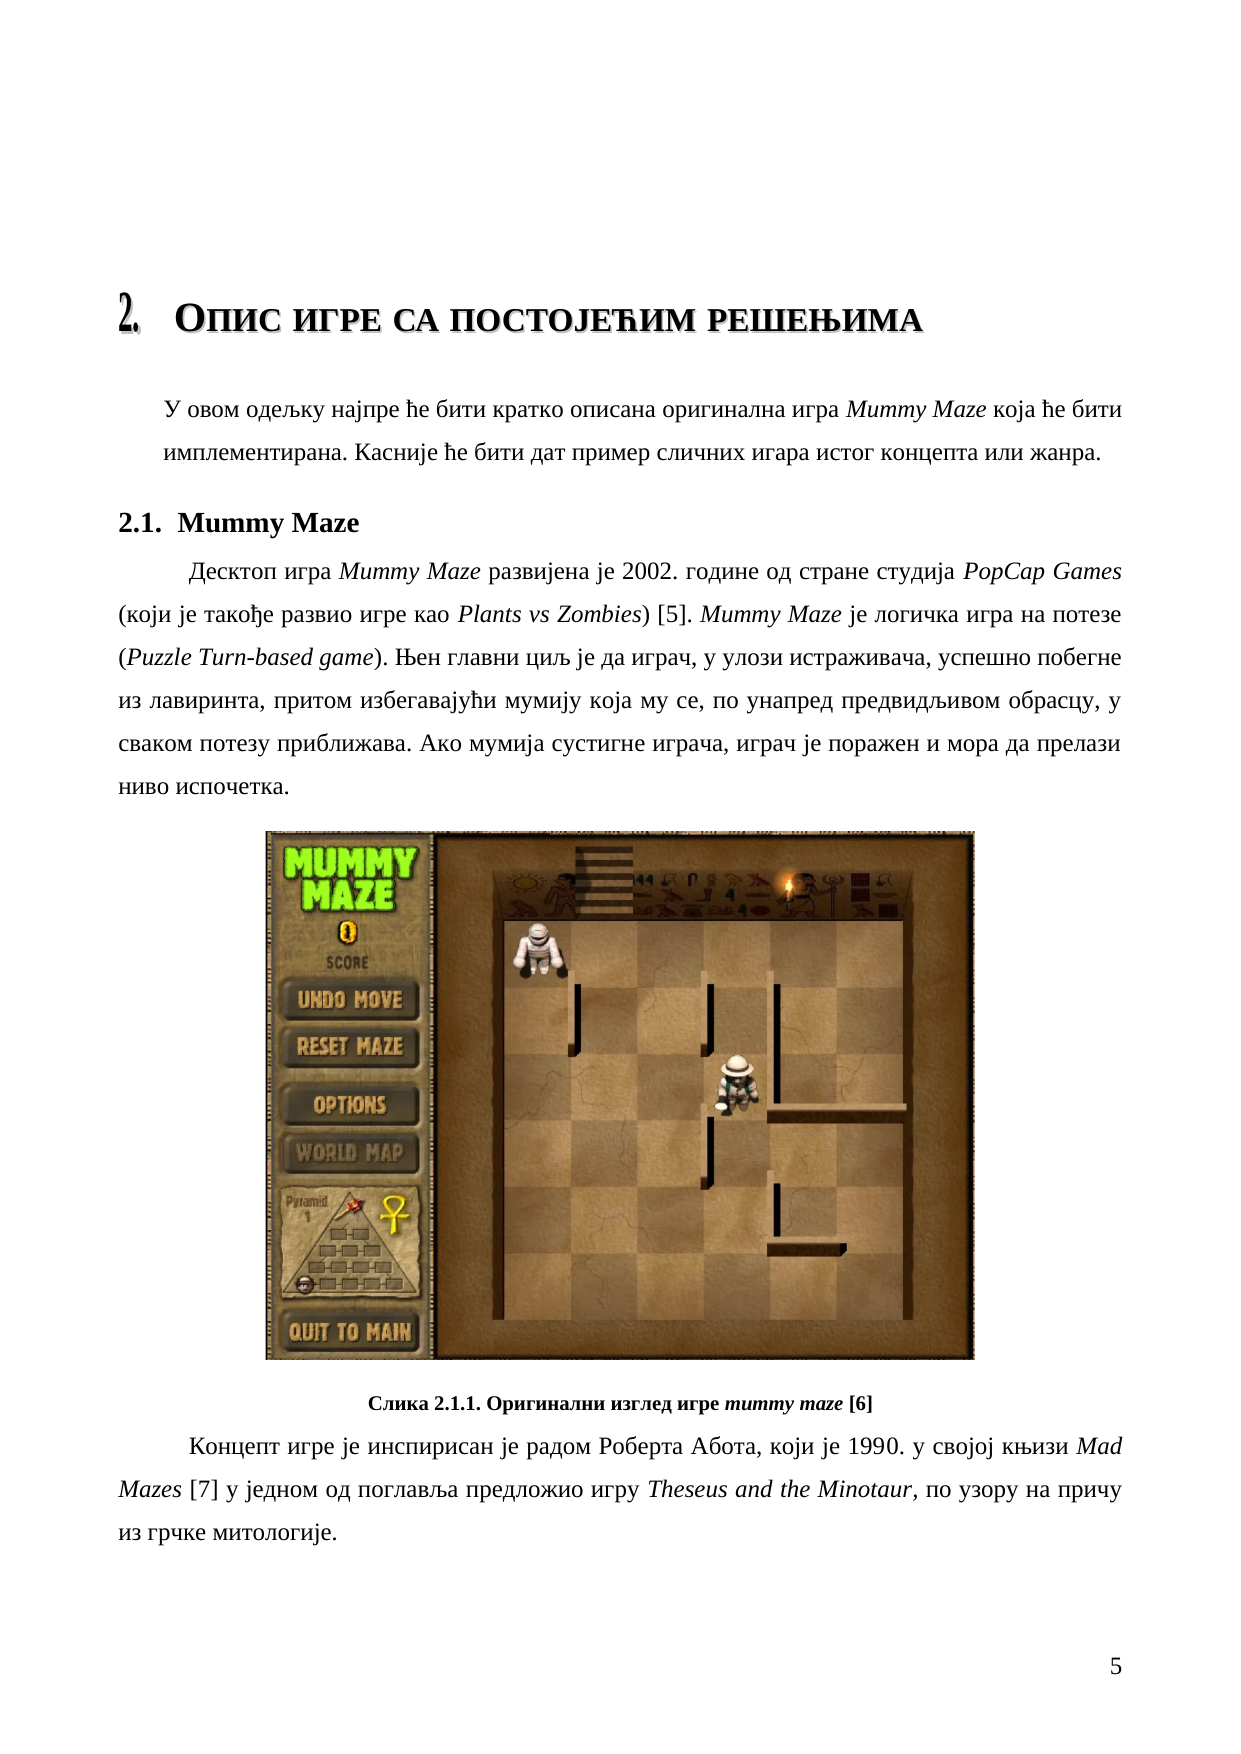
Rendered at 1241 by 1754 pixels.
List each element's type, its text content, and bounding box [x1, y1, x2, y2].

text Концепт игре је инспирисан је радом Роберта Абота, који је 1990. у својој књизи Mad Mazes [7] у једном од поглавља предложио игру Theseus and the Minotaur, по узору на причу из грчке митологије. [118, 1431, 1122, 1546]
text Десктоп игра Mummy Maze развијенa је 2002. године од стране студија PopCap Games (који је такође развио игре као Plants vs Zombies) [5]. Mummy Maze је логичка игра на потезе (Puzzle Turn-based game). Њен главни циљ је да играч, у улози истраживача, успешно побегне из лавиринта, притом избегавајући мумију која му се, по унапред предвидљивом обрасцу, у сваком потезу приближава. Ако мумија сустигне играча, играч је поражен и мора да прелази ниво испочетка. [118, 556, 1122, 800]
text Mummy Maze [118, 506, 1122, 539]
picture [265, 831, 975, 1360]
text Опис игре са постојећим решењима [118, 277, 1122, 344]
text У овом одељку најпре ће бити кратко описана оригинална игра Mummy Maze која ће бити имплементирана. Касније ће бити дат пример сличних игара истог концепта или жанра. [163, 394, 1122, 466]
text Слика 2.1.1. Оригинални изглед игре mummy maze [6] [118, 1390, 1122, 1414]
